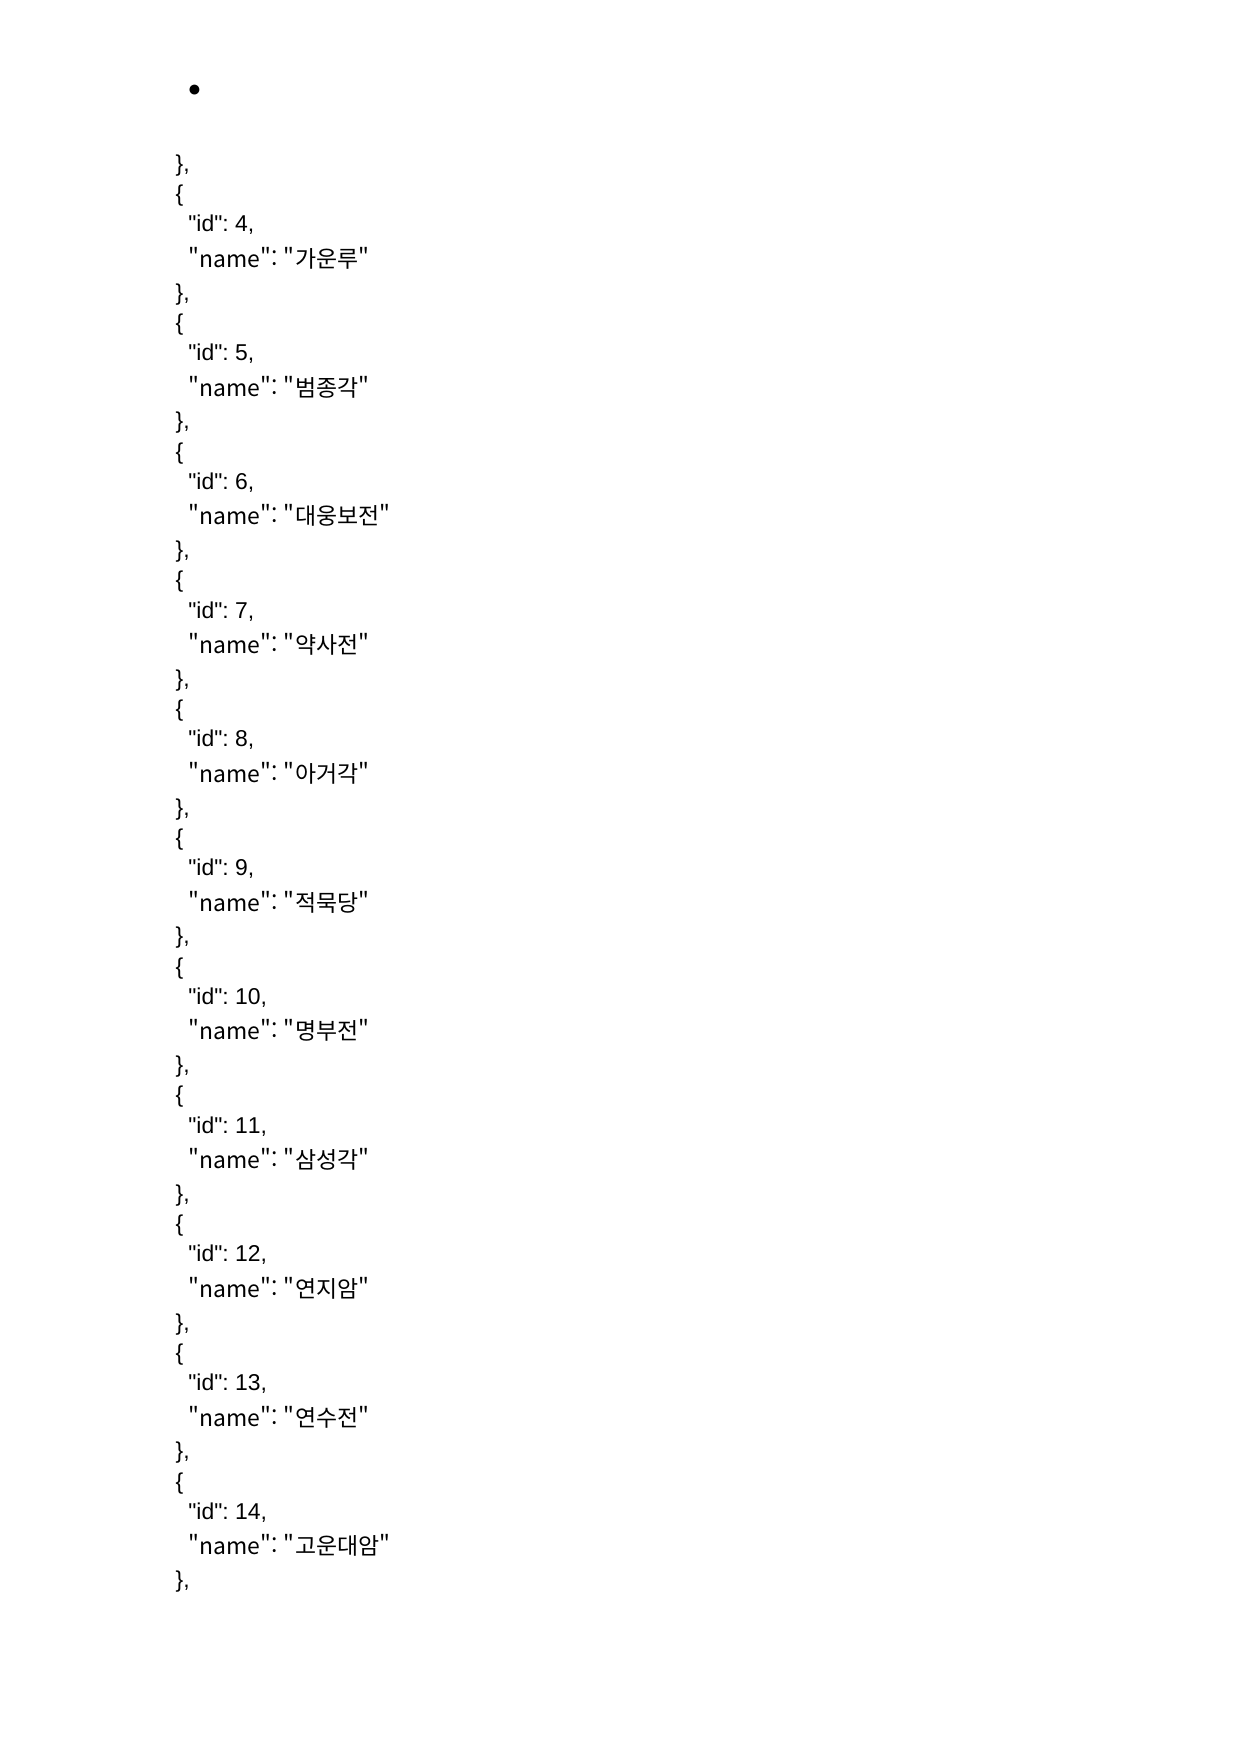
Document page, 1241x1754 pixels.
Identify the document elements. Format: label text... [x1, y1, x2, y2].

text { [150, 309, 1090, 335]
text "id": 9, [150, 854, 1090, 881]
text { [150, 438, 1090, 464]
text { [150, 180, 1090, 207]
text }, [150, 922, 1090, 949]
text "name": "연지암" [150, 1271, 1090, 1304]
text }, [150, 536, 1090, 563]
text }, [150, 279, 1090, 305]
text { [150, 953, 1090, 979]
text { [150, 824, 1090, 850]
text }, [150, 1180, 1090, 1206]
text "name": "고운대암" [150, 1528, 1090, 1561]
text }, [150, 1437, 1090, 1464]
text }, [150, 1309, 1090, 1335]
text }, [150, 794, 1090, 820]
text }, [150, 150, 1090, 176]
text "name": "아거각" [150, 756, 1090, 789]
text "id": 7, [150, 597, 1090, 623]
text { [150, 1210, 1090, 1237]
text }, [150, 1051, 1090, 1078]
text "id": 12, [150, 1240, 1090, 1267]
text "name": "범종각" [150, 369, 1090, 403]
text "name": "가운루" [150, 241, 1090, 274]
text "id": 11, [150, 1112, 1090, 1138]
text "name": "약사전" [150, 627, 1090, 660]
text "id": 13, [150, 1369, 1090, 1396]
text }, [150, 407, 1090, 434]
text "id": 8, [150, 725, 1090, 752]
text { [150, 1081, 1090, 1108]
text "id": 10, [150, 983, 1090, 1009]
text { [150, 1468, 1090, 1494]
text "name": "명부전" [150, 1013, 1090, 1046]
text { [150, 566, 1090, 593]
text }, [150, 665, 1090, 691]
text "name": "삼성각" [150, 1142, 1090, 1175]
text "id": 6, [150, 468, 1090, 494]
text { [150, 695, 1090, 722]
text "name": "적묵당" [150, 884, 1090, 918]
text { [150, 1339, 1090, 1365]
text }, [150, 1566, 1090, 1593]
text "id": 14, [150, 1498, 1090, 1524]
text "id": 4, [150, 210, 1090, 237]
text "id": 5, [150, 339, 1090, 366]
text "name": "대웅보전" [150, 498, 1090, 531]
text "name": "연수전" [150, 1399, 1090, 1433]
